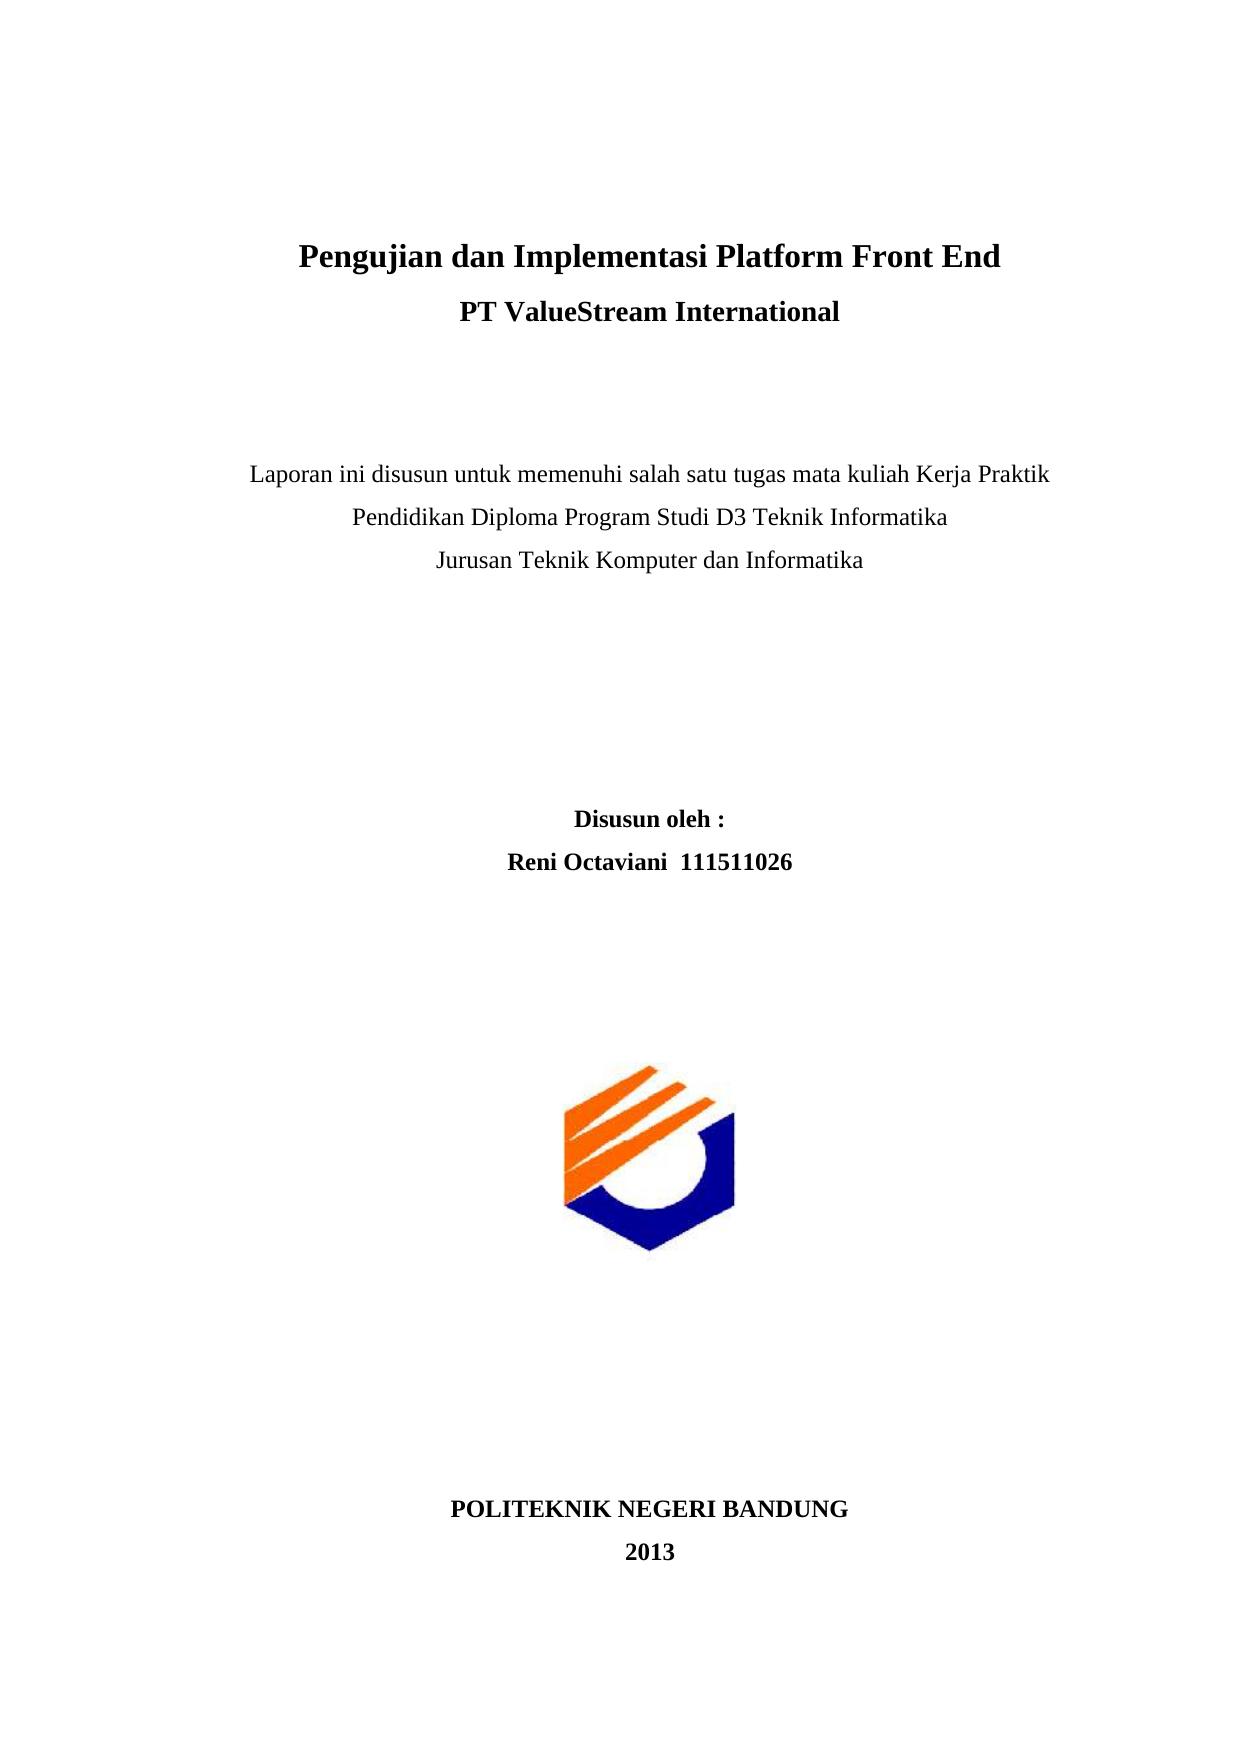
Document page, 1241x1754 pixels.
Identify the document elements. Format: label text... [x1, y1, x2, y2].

text Pengujian dan Implementasi Platform Front End [236, 236, 1063, 274]
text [236, 1537, 1063, 1566]
text Pendidikan Diploma Program Studi D3 Teknik Informatika [236, 502, 1063, 531]
text Jurusan Teknik Komputer dan Informatika [236, 545, 1063, 574]
picture [562, 1062, 737, 1265]
text PT ValueStream International [236, 294, 1063, 327]
text POLITEKNIK NEGERI BANDUNG [236, 1494, 1063, 1523]
text Laporan ini disusun untuk memenuhi salah satu tugas mata kuliah Kerja Praktik [236, 459, 1063, 488]
text Reni Octaviani 111511026 [236, 847, 1063, 876]
text Disusun oleh : [236, 804, 1063, 833]
